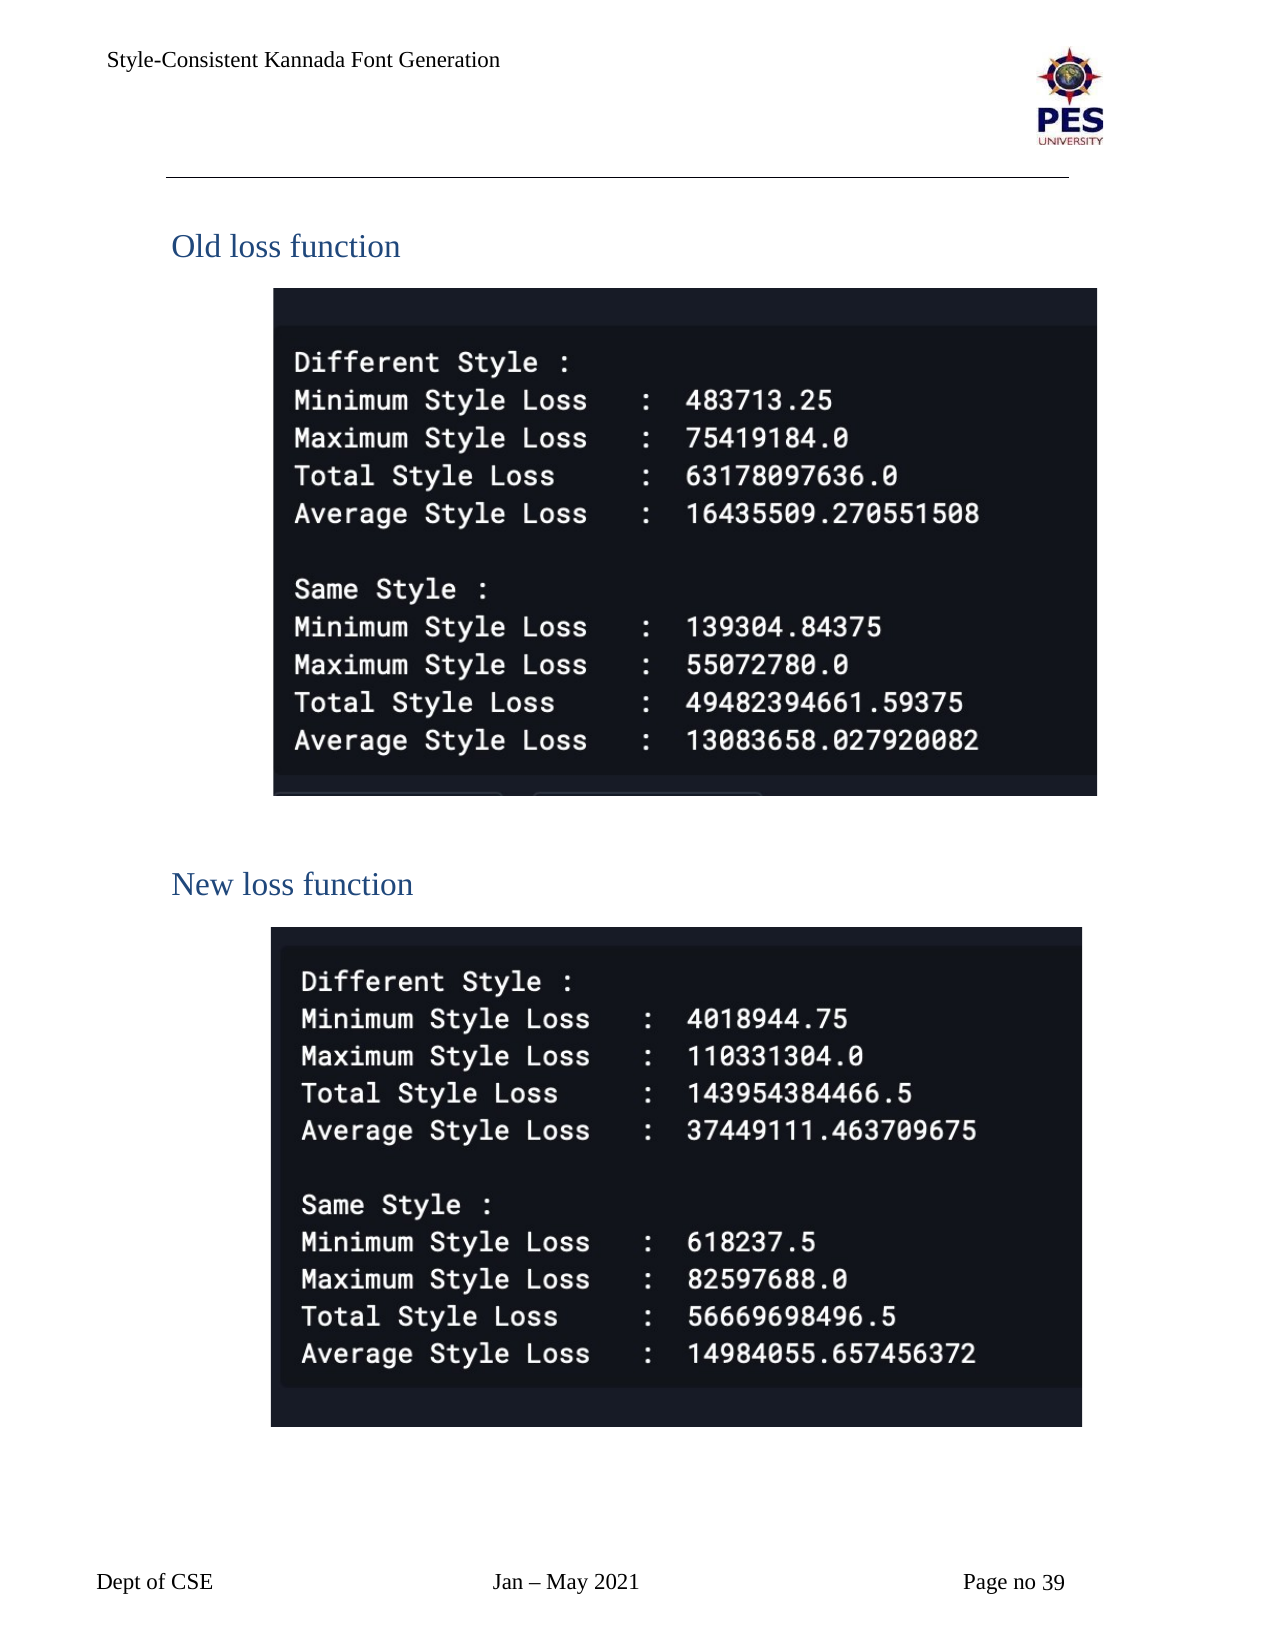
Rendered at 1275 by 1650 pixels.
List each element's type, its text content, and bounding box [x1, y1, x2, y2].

text New loss function [171, 864, 1275, 902]
picture [273, 288, 1098, 796]
picture [1036, 46, 1104, 145]
picture [270, 927, 1083, 1427]
text Old loss function [171, 227, 1275, 265]
